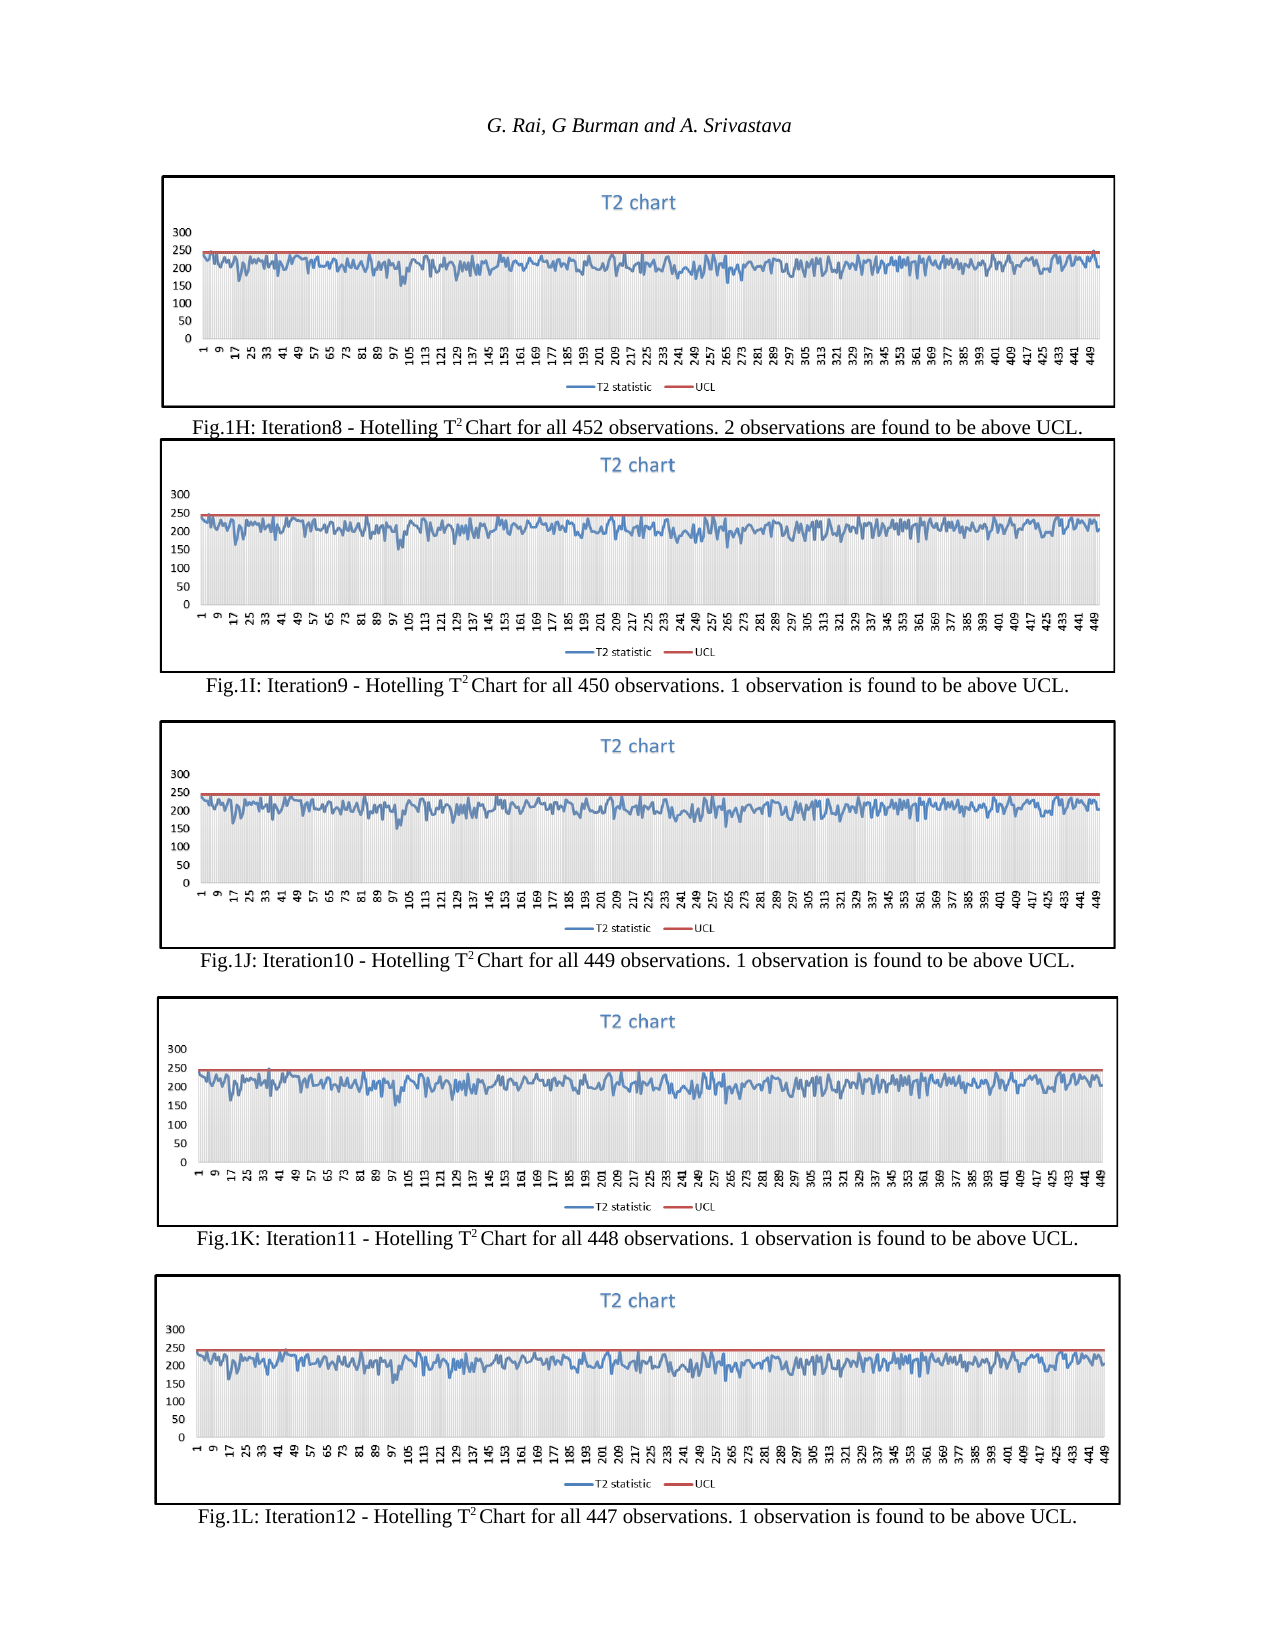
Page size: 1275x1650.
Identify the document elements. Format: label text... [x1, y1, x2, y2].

picture [161, 175, 1116, 408]
text Fig.1I: Iteration9 - Hotelling T2 Chart for all 450 observations. 1 observation is found to be above UCL. [150, 672, 1125, 697]
text Fig.1J: Iteration10 - Hotelling T2 Chart for all 449 observations. 1 observation is found to be above UCL. [150, 948, 1125, 972]
picture [159, 438, 1116, 673]
picture [156, 996, 1119, 1227]
text Fig.1H: Iteration8 - Hotelling T2 Chart for all 452 observations. 2 observations are found to be above UCL. [150, 415, 1125, 439]
picture [159, 720, 1116, 949]
text Fig.1K: Iteration11 - Hotelling T2 Chart for all 448 observations. 1 observation is found to be above UCL. [150, 1226, 1125, 1250]
text Fig.1L: Iteration12 - Hotelling T2 Chart for all 447 observations. 1 observation is found to be above UCL. [150, 1504, 1125, 1528]
picture [154, 1274, 1121, 1505]
